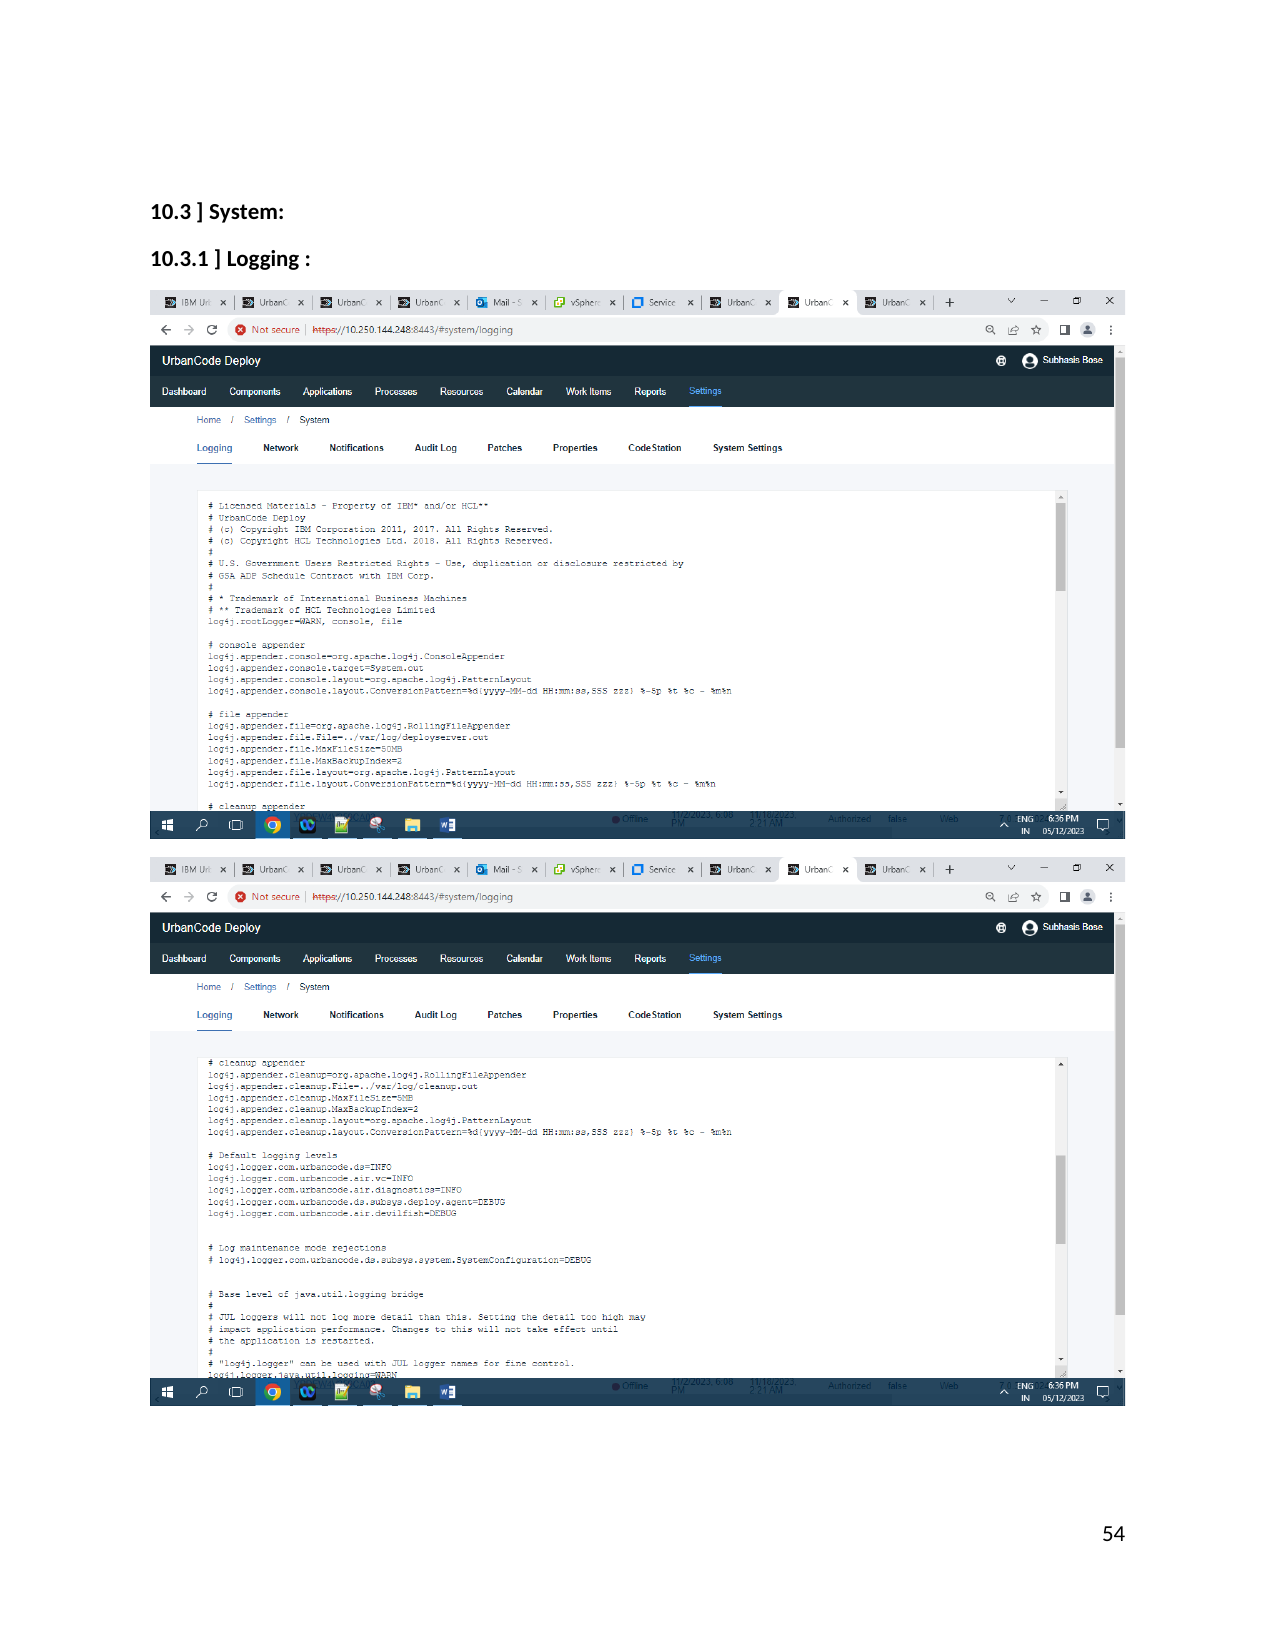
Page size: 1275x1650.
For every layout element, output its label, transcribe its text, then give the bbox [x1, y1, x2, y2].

text 10.3.1 ] Logging : [150, 244, 1125, 272]
picture [150, 290, 1125, 839]
picture [150, 857, 1125, 1406]
text 10.3 ] System: [150, 197, 1125, 225]
